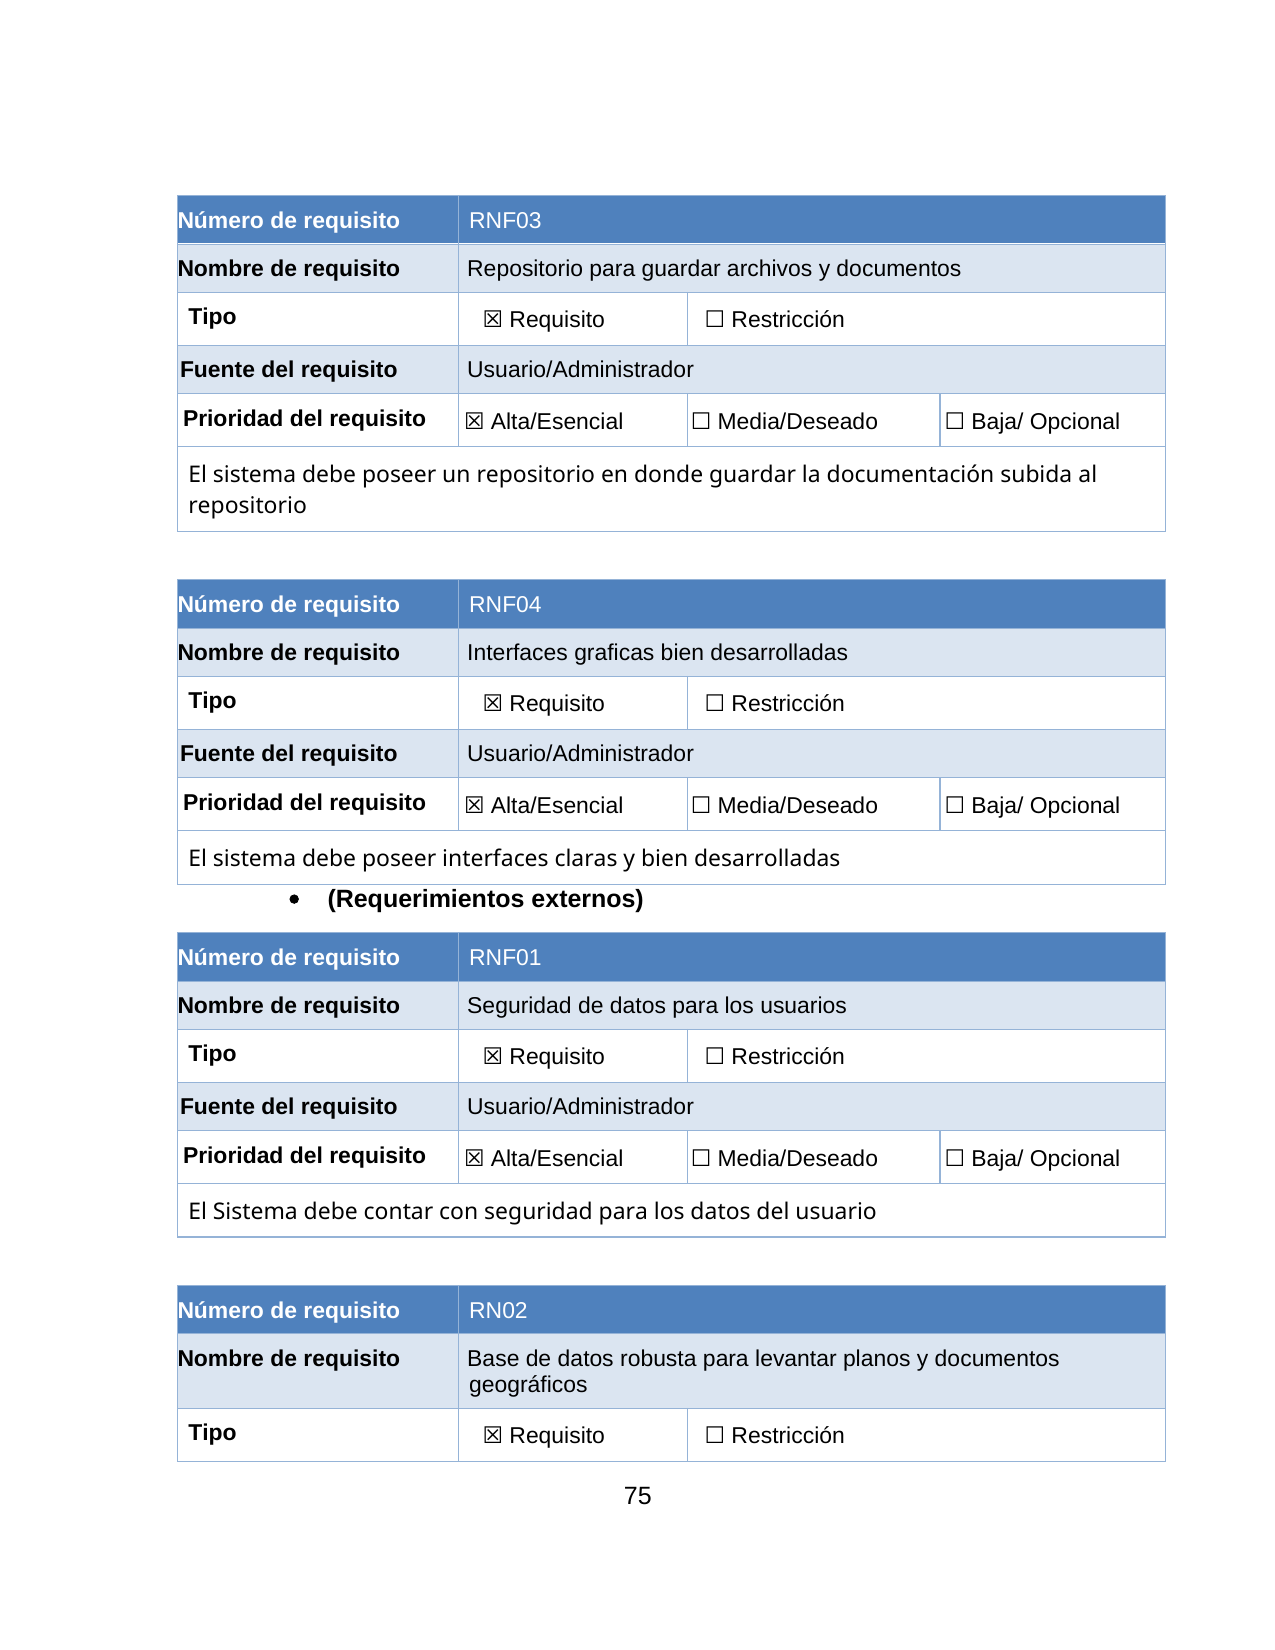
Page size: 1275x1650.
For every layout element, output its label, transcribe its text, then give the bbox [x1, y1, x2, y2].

table_cell ☐ Restricción [688, 1409, 1165, 1461]
table_cell ☐ Baja/ Opcional [941, 394, 1165, 446]
table_header Número de requisito [178, 933, 458, 981]
table_cell Fuente del requisito [178, 346, 458, 393]
table_cell ☐ Media/Deseado [688, 1131, 939, 1183]
table_header Número de requisito [178, 1286, 458, 1333]
table_cell ☐ Restricción [688, 677, 1165, 729]
table_cell ☒ Requisito [459, 1409, 687, 1461]
table_cell Fuente del requisito [178, 1083, 458, 1130]
table_cell Prioridad del requisito [179, 395, 457, 445]
table_cell ☒ Requisito [459, 677, 687, 729]
table_cell ☒ Alta/Esencial [459, 1131, 687, 1183]
table_cell ☐ Restricción [688, 1030, 1165, 1082]
table_cell Usuario/Administrador [459, 346, 1165, 393]
table_cell Tipo [178, 293, 458, 345]
table_cell ☒ Alta/Esencial [459, 778, 687, 830]
table_cell Interfaces graficas bien desarrolladas [459, 629, 1165, 676]
table_cell Prioridad del requisito [178, 1131, 458, 1183]
table_cell El sistema debe poseer interfaces claras y bien desarrolladas [178, 831, 1165, 883]
table_cell Prioridad del requisito [178, 778, 458, 830]
table_cell Fuente del requisito [178, 730, 458, 777]
table_header RN02 [459, 1286, 1165, 1333]
table_cell ☐ Media/Deseado [688, 394, 939, 446]
table_cell Repositorio para guardar archivos y documentos [459, 245, 1165, 292]
table_cell Base de datos robusta para levantar planos y documentos geográficos [459, 1334, 1165, 1408]
table_cell ☐ Baja/ Opcional [941, 778, 1165, 830]
table_header Número de requisito [178, 580, 458, 628]
table_header RNF04 [459, 580, 1165, 628]
table_cell Tipo [178, 1030, 458, 1082]
table_cell Usuario/Administrador [459, 1083, 1165, 1130]
table_cell ☐ Media/Deseado [688, 778, 939, 830]
table_cell Tipo [178, 1409, 458, 1461]
table_cell Nombre de requisito [178, 629, 458, 676]
table_header RNF01 [459, 933, 1165, 981]
table_cell Usuario/Administrador [459, 730, 1165, 777]
table_cell Nombre de requisito [178, 982, 458, 1029]
table_cell Nombre de requisito [178, 245, 458, 292]
table_header RNF03 [459, 196, 1165, 243]
table_cell El sistema debe poseer un repositorio en donde guardar la documentación subida al repositorio [178, 447, 1165, 531]
table_header Número de requisito [178, 196, 458, 243]
table_cell ☒ Alta/Esencial [459, 394, 687, 446]
table_cell El Sistema debe contar con seguridad para los datos del usuario [178, 1184, 1165, 1236]
table_cell Tipo [178, 677, 458, 729]
table_cell Nombre de requisito [178, 1334, 458, 1408]
table_cell ☒ Requisito [459, 1030, 687, 1082]
list (Requerimientos externos) [290, 885, 1098, 913]
table_cell ☐ Restricción [688, 293, 1165, 345]
table_cell ☒ Requisito [459, 293, 687, 345]
table_cell ☐ Baja/ Opcional [941, 1131, 1165, 1183]
table_cell Seguridad de datos para los usuarios [459, 982, 1165, 1029]
